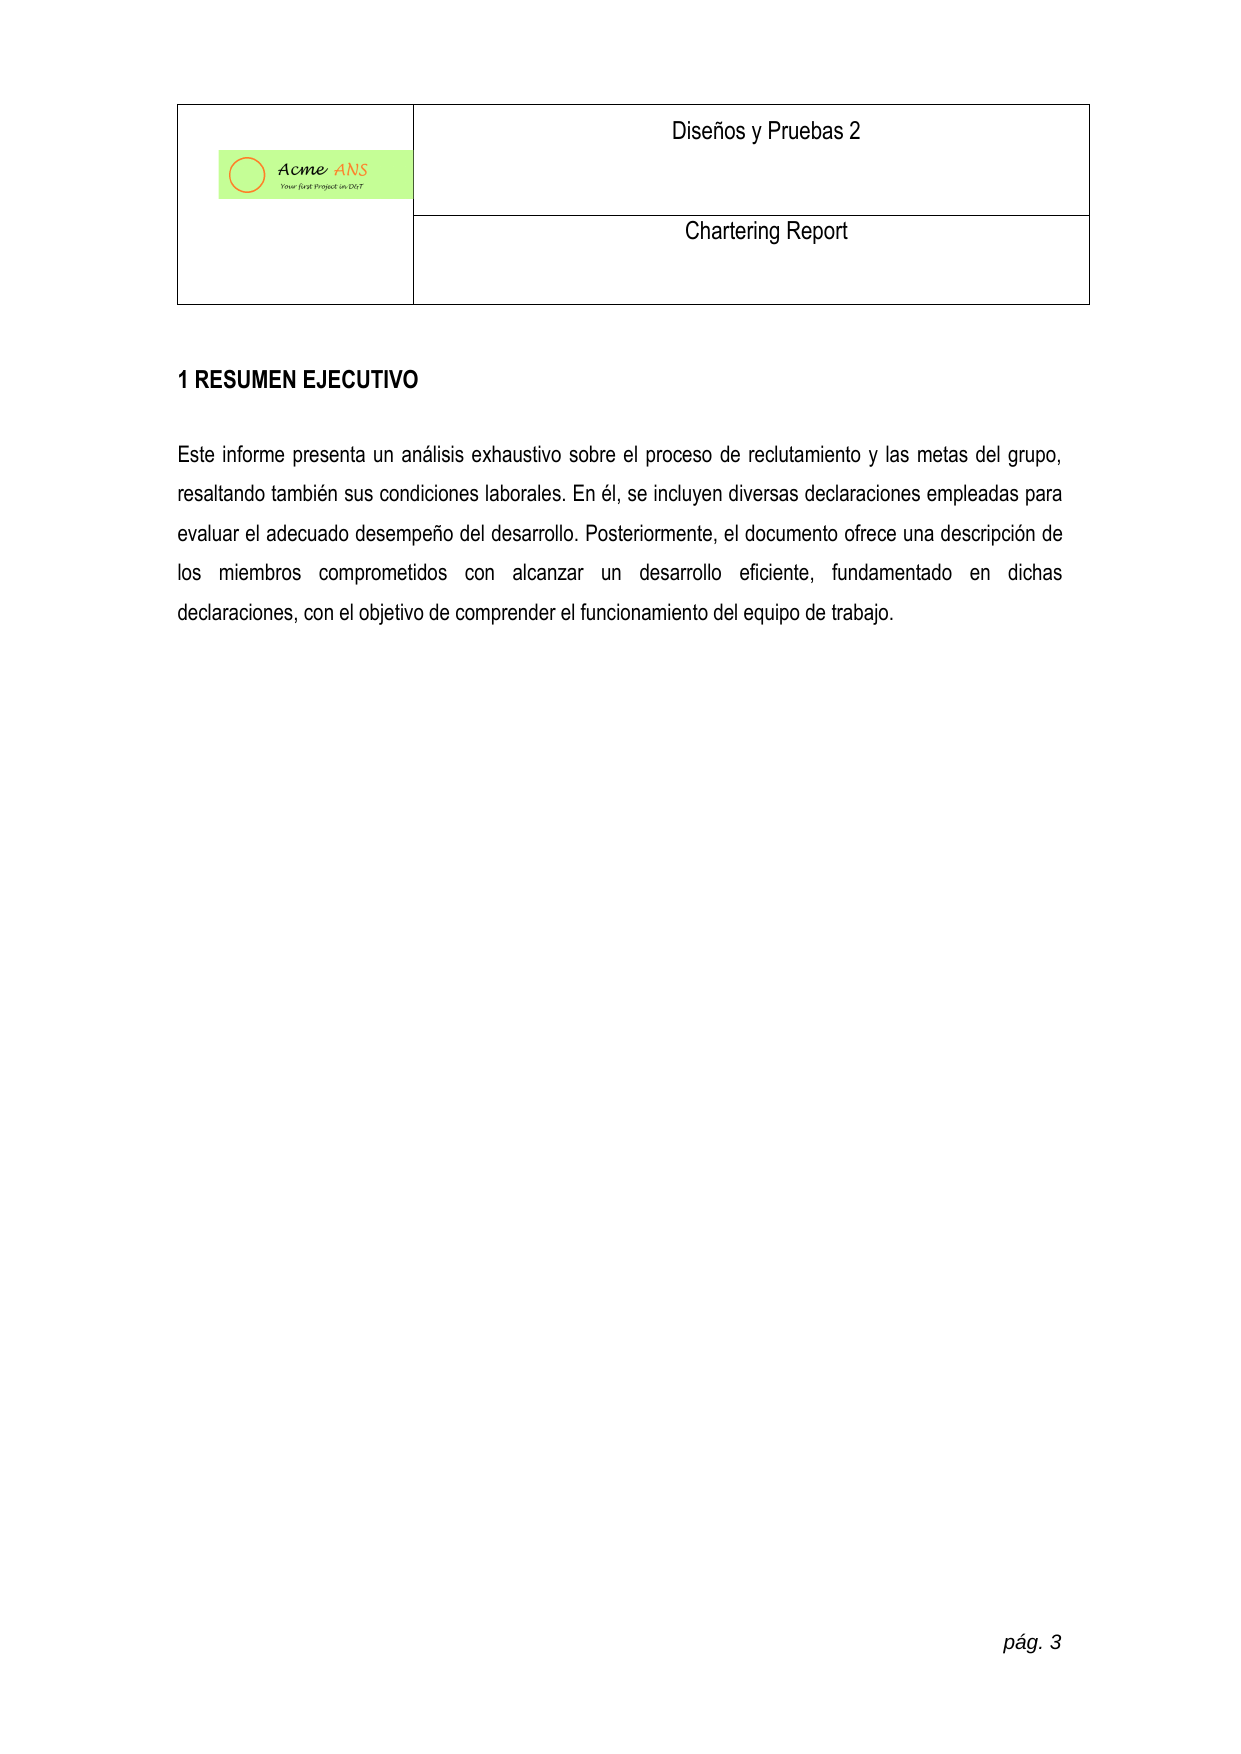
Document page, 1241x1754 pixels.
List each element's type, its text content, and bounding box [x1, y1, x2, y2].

subtitle 1 RESUMEN EJECUTIVO [177, 364, 1063, 393]
text Este informe presenta un análisis exhaustivo sobre el proceso de reclutamiento y las metas del grupo, resaltando también sus condiciones laborales. En él, se incluyen diversas declaraciones empleadas para evaluar el adecuado desempeño del desarrollo. Posteriormente, el documento ofrece una descripción de los miembros comprometidos con alcanzar un desarrollo eficiente, fundamentado en dichas declaraciones, con el objetivo de comprender el funcionamiento del equipo de trabajo. [177, 441, 1063, 625]
picture [218, 150, 414, 199]
